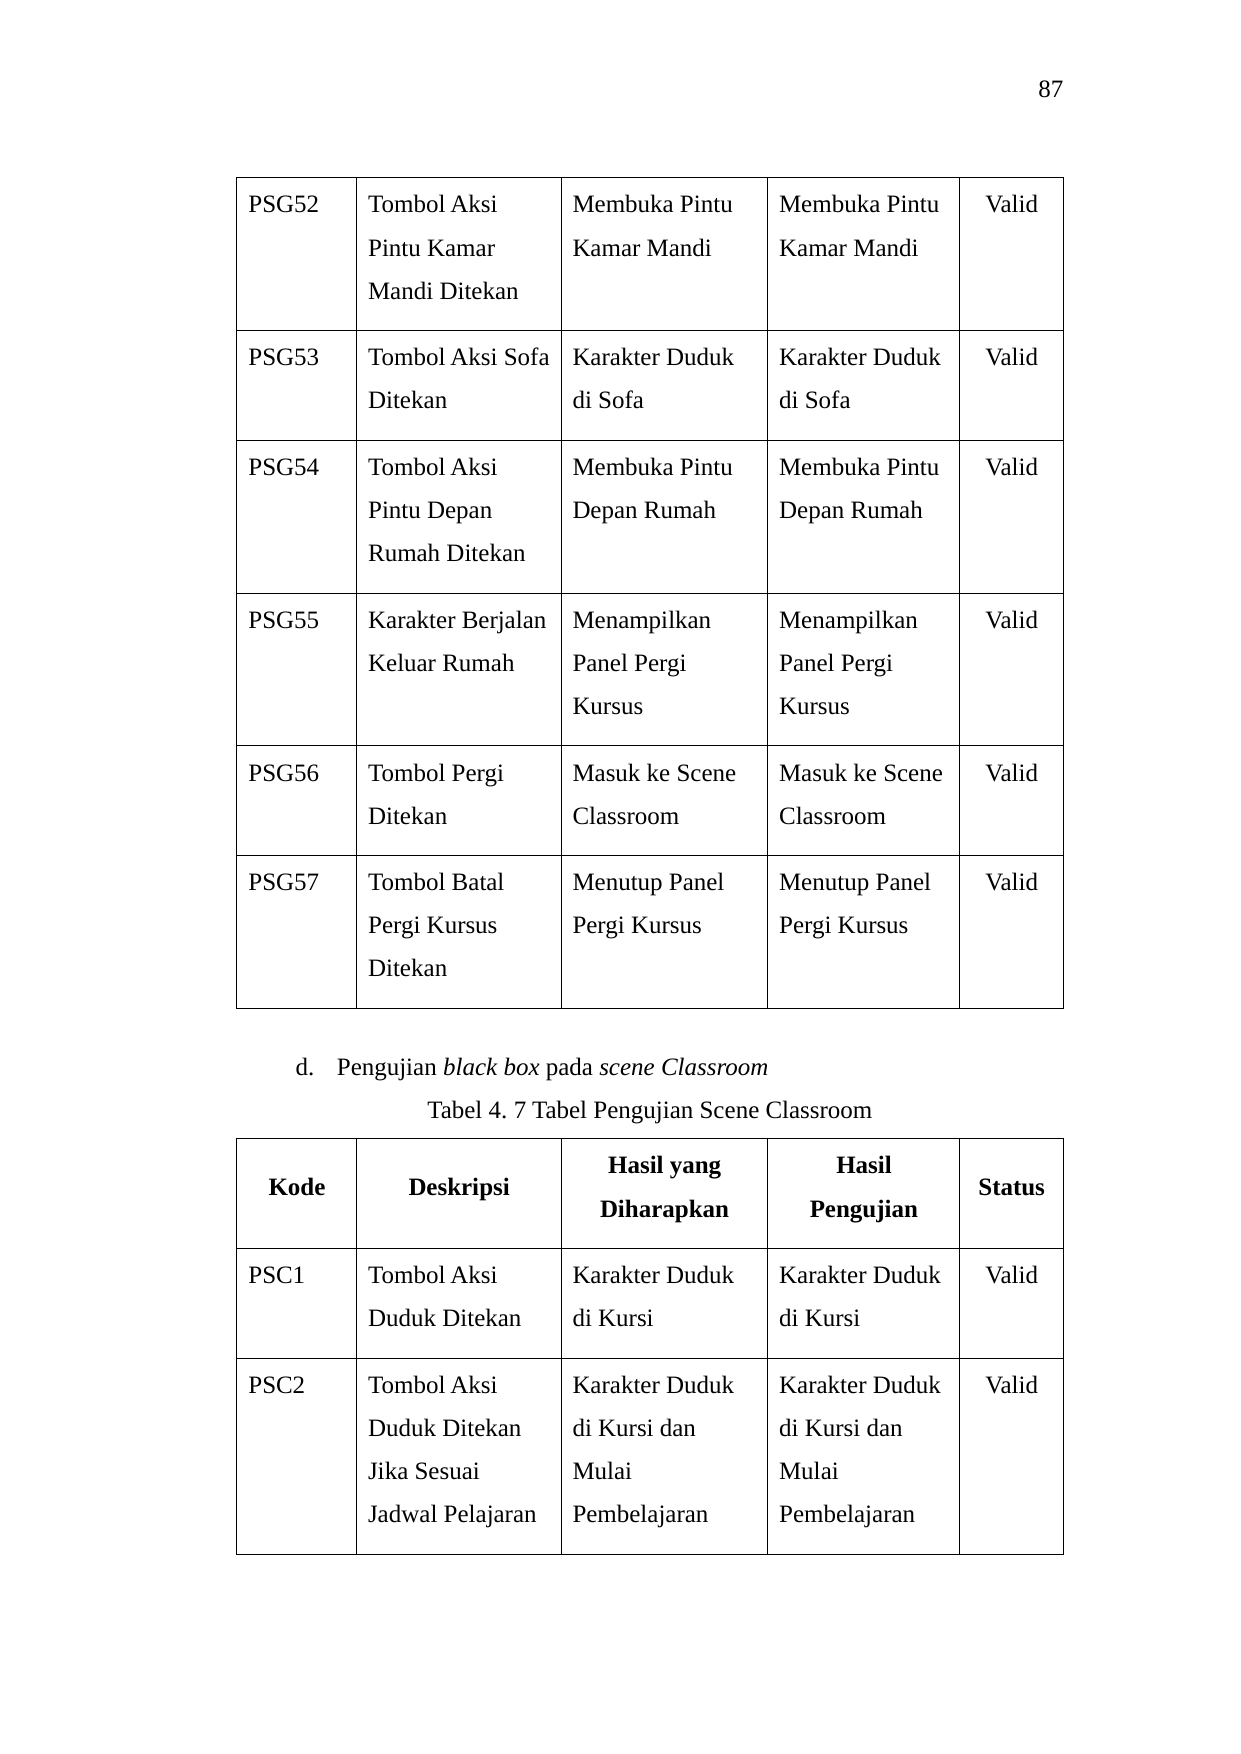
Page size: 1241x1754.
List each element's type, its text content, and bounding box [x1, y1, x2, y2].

table_cell PSG57 [237, 856, 356, 1008]
table_header Hasil yang Diharapkan [562, 1139, 767, 1248]
table_cell PSG53 [237, 331, 356, 440]
table_cell Valid [960, 441, 1063, 592]
table_cell Karakter Duduk di Sofa [768, 331, 959, 440]
table_cell Menampilkan Panel Pergi Kursus [562, 594, 767, 745]
table_cell Valid [960, 746, 1063, 855]
table_cell Karakter Duduk di Sofa [562, 331, 767, 440]
table_cell Valid [960, 1249, 1063, 1358]
list Pengujian black box pada scene Classroom [295, 1052, 1063, 1081]
table_header Status [960, 1139, 1063, 1248]
table_cell Karakter Duduk di Kursi dan Mulai Pembelajaran [562, 1359, 767, 1553]
table_cell Valid [960, 178, 1063, 330]
table_header Kode [237, 1139, 356, 1248]
table_cell PSC1 [237, 1249, 356, 1358]
table_cell Karakter Berjalan Keluar Rumah [357, 594, 561, 745]
table_cell Karakter Duduk di Kursi dan Mulai Pembelajaran [768, 1359, 959, 1553]
table_cell Tombol Pergi Ditekan [357, 746, 561, 855]
table_cell PSC2 [237, 1359, 356, 1553]
table_cell Masuk ke Scene Classroom [562, 746, 767, 855]
table_cell Valid [960, 594, 1063, 745]
table_cell Tombol Aksi Duduk Ditekan Jika Sesuai Jadwal Pelajaran [357, 1359, 561, 1553]
table_cell PSG56 [237, 746, 356, 855]
table_cell Valid [960, 856, 1063, 1008]
table_cell Tombol Aksi Duduk Ditekan [357, 1249, 561, 1358]
table_cell Membuka Pintu Depan Rumah [768, 441, 959, 592]
table_cell Menampilkan Panel Pergi Kursus [768, 594, 959, 745]
table_cell Tombol Aksi Pintu Kamar Mandi Ditekan [357, 178, 561, 330]
text Tabel 4. 7 Tabel Pengujian Scene Classroom [236, 1095, 1063, 1124]
table_cell Tombol Aksi Sofa Ditekan [357, 331, 561, 440]
table_cell Tombol Aksi Pintu Depan Rumah Ditekan [357, 441, 561, 592]
table_cell Masuk ke Scene Classroom [768, 746, 959, 855]
table_cell Membuka Pintu Depan Rumah [562, 441, 767, 592]
table_cell PSG52 [237, 178, 356, 330]
table_cell Karakter Duduk di Kursi [562, 1249, 767, 1358]
table_cell Karakter Duduk di Kursi [768, 1249, 959, 1358]
table_header Hasil Pengujian [768, 1139, 959, 1248]
table_cell Menutup Panel Pergi Kursus [768, 856, 959, 1008]
table_cell Tombol Batal Pergi Kursus Ditekan [357, 856, 561, 1008]
table_cell Membuka Pintu Kamar Mandi [562, 178, 767, 330]
table_header Deskripsi [357, 1139, 561, 1248]
table_cell Menutup Panel Pergi Kursus [562, 856, 767, 1008]
table_cell Valid [960, 331, 1063, 440]
table_cell PSG54 [237, 441, 356, 592]
table_cell PSG55 [237, 594, 356, 745]
table_cell Valid [960, 1359, 1063, 1553]
table_cell Membuka Pintu Kamar Mandi [768, 178, 959, 330]
